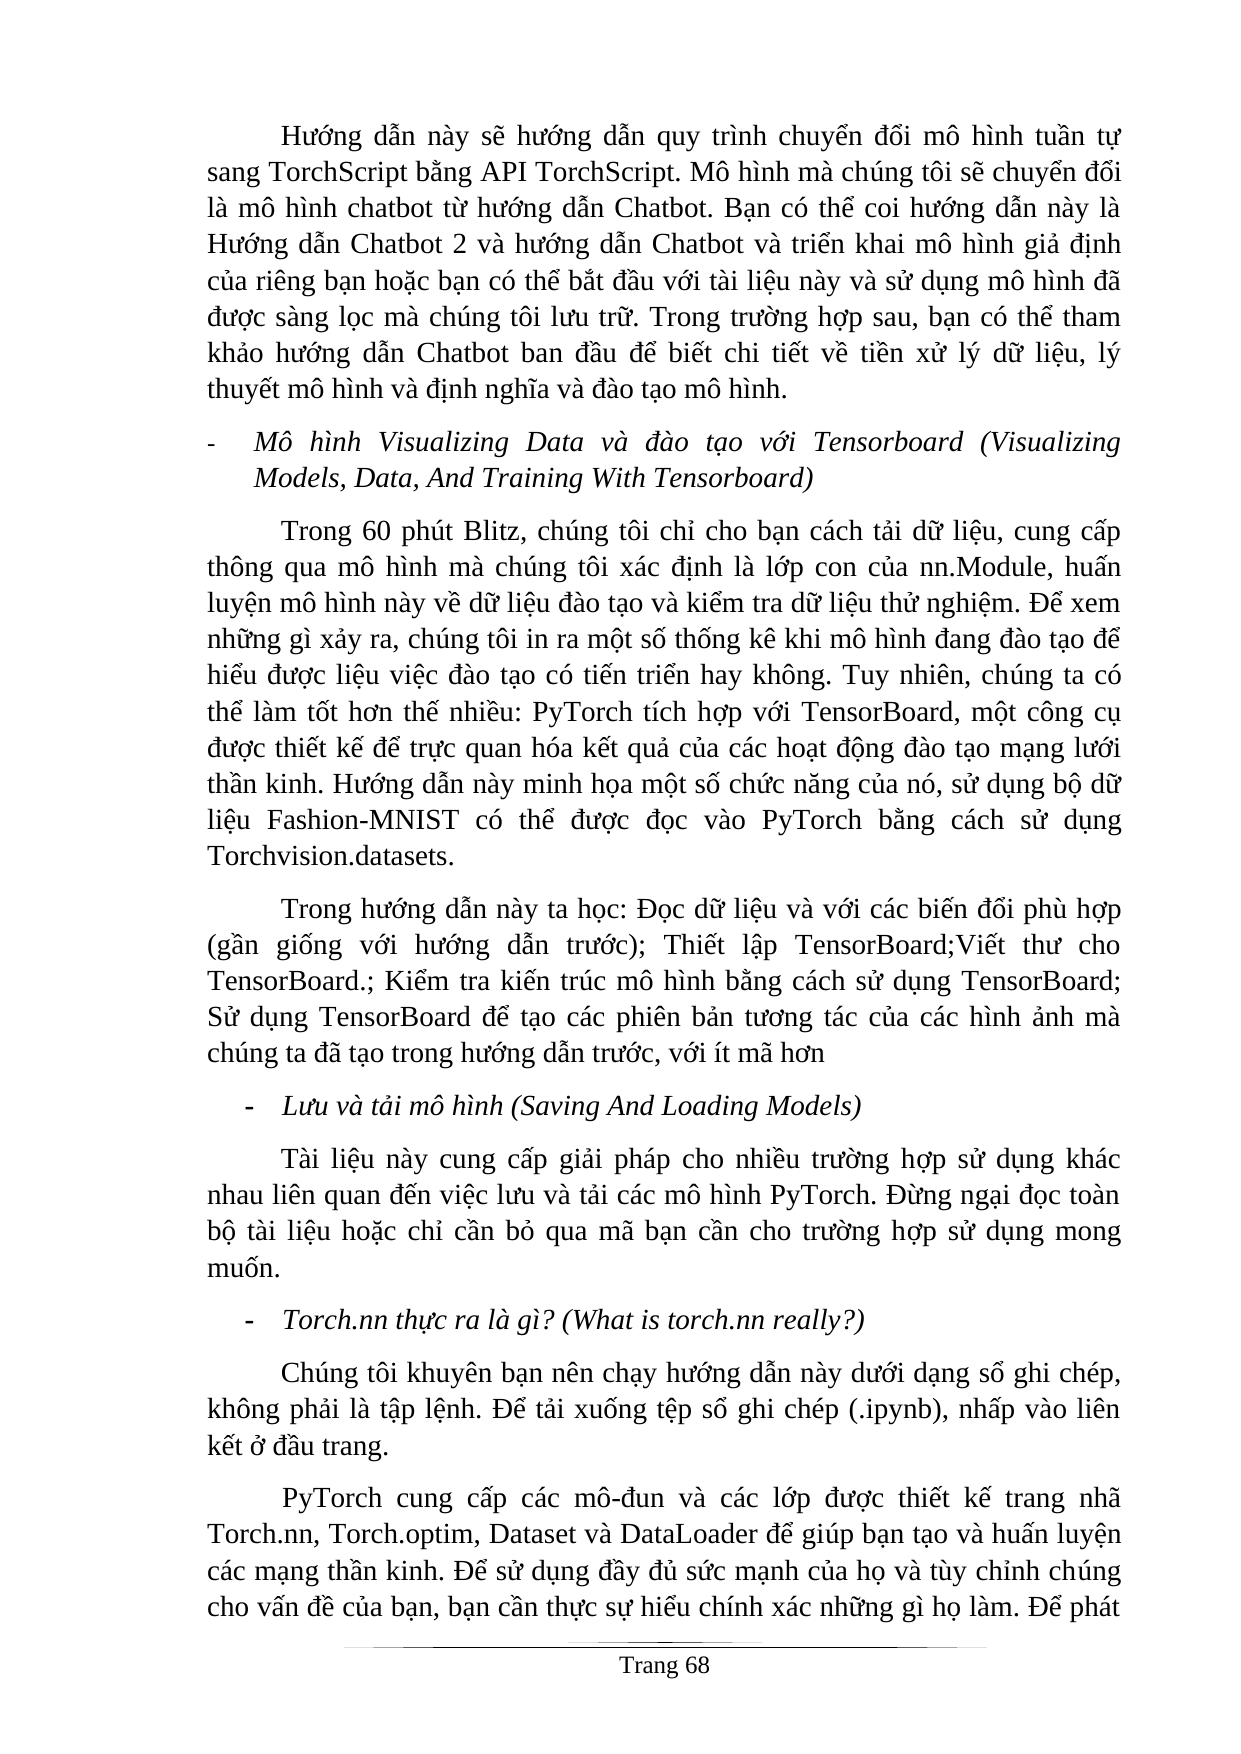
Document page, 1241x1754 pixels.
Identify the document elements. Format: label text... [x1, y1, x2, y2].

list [287, 118, 1122, 188]
list Đổi Mô Hình Seq2seq Với Torchscript (Deploying A Seq2seq Model With Torchscript) [207, 190, 1122, 260]
text Trong hướng dẫn này ta học: Đọc dữ liệu và với các biến đổi phù hợp (gần giống với hướng dẫn trước); Thiết lập TensorBoard;Viết thư cho TensorBoard.; Kiểm tra kiến trúc mô hình bằng cách sử dụng TensorBoard; Sử dụng TensorBoard để tạo các phiên bản tương tác của các hình ảnh mà chúng ta đã tạo trong hướng dẫn trước, với ít mã hơn [207, 1052, 1122, 1230]
text Chúng tôi khuyên bạn nên chạy hướng dẫn này dưới dạng sổ ghi chép, không phải là tập lệnh. Để tải xuống tệp sổ ghi chép (.ipynb), nhấp vào liên kết ở đầu trang. [207, 1517, 1122, 1622]
list Lưu và tải mô hình (Saving And Loading Models) [244, 1250, 1122, 1283]
list Torch.nn thực ra là gì? (What is torch.nn really?) [244, 1464, 1122, 1497]
text Tài liệu này cung cấp giải pháp cho nhiều trường hợp sử dụng khác nhau liên quan đến việc lưu và tải các mô hình PyTorch. Đừng ngại đọc toàn bộ tài liệu hoặc chỉ cần bỏ qua mã bạn cần cho trường hợp sử dụng mong muốn. [207, 1302, 1122, 1444]
list Mô hình Visualizing Data và đào tạo với Tensorboard (Visualizing Models, Data, And Training With Tensorboard) [207, 585, 1122, 655]
text Trong 60 phút Blitz, chúng tôi chỉ cho bạn cách tải dữ liệu, cung cấp thông qua mô hình mà chúng tôi xác định là lớp con của nn.Module, huấn luyện mô hình này về dữ liệu đào tạo và kiểm tra dữ liệu thử nghiệm. Để xem những gì xảy ra, chúng tôi in ra một số thống kê khi mô hình đang đào tạo để hiểu được liệu việc đào tạo có tiến triển hay không. Tuy nhiên, chúng ta có thể làm tốt hơn thế nhiều: PyTorch tích hợp với TensorBoard, một công cụ được thiết kế để trực quan hóa kết quả của các hoạt động đào tạo mạng lưới thần kinh. Hướng dẫn này minh họa một số chức năng của nó, sử dụng bộ dữ liệu Fashion-MNIST có thể được đọc vào PyTorch bằng cách sử dụng Torchvision.datasets. [207, 674, 1122, 1033]
text Hướng dẫn này sẽ hướng dẫn quy trình chuyển đổi mô hình tuần tự sang TorchScript bằng API TorchScript. Mô hình mà chúng tôi sẽ chuyển đổi là mô hình chatbot từ hướng dẫn Chatbot. Bạn có thể coi hướng dẫn này là Hướng dẫn Chatbot 2 và hướng dẫn Chatbot và triển khai mô hình giả định của riêng bạn hoặc bạn có thể bắt đầu với tài liệu này và sử dụng mô hình đã được sàng lọc mà chúng tôi lưu trữ. Trong trường hợp sau, bạn có thể tham khảo hướng dẫn Chatbot ban đầu để biết chi tiết về tiền xử lý dữ liệu, lý thuyết mô hình và định nghĩa và đào tạo mô hình. [207, 279, 1122, 566]
